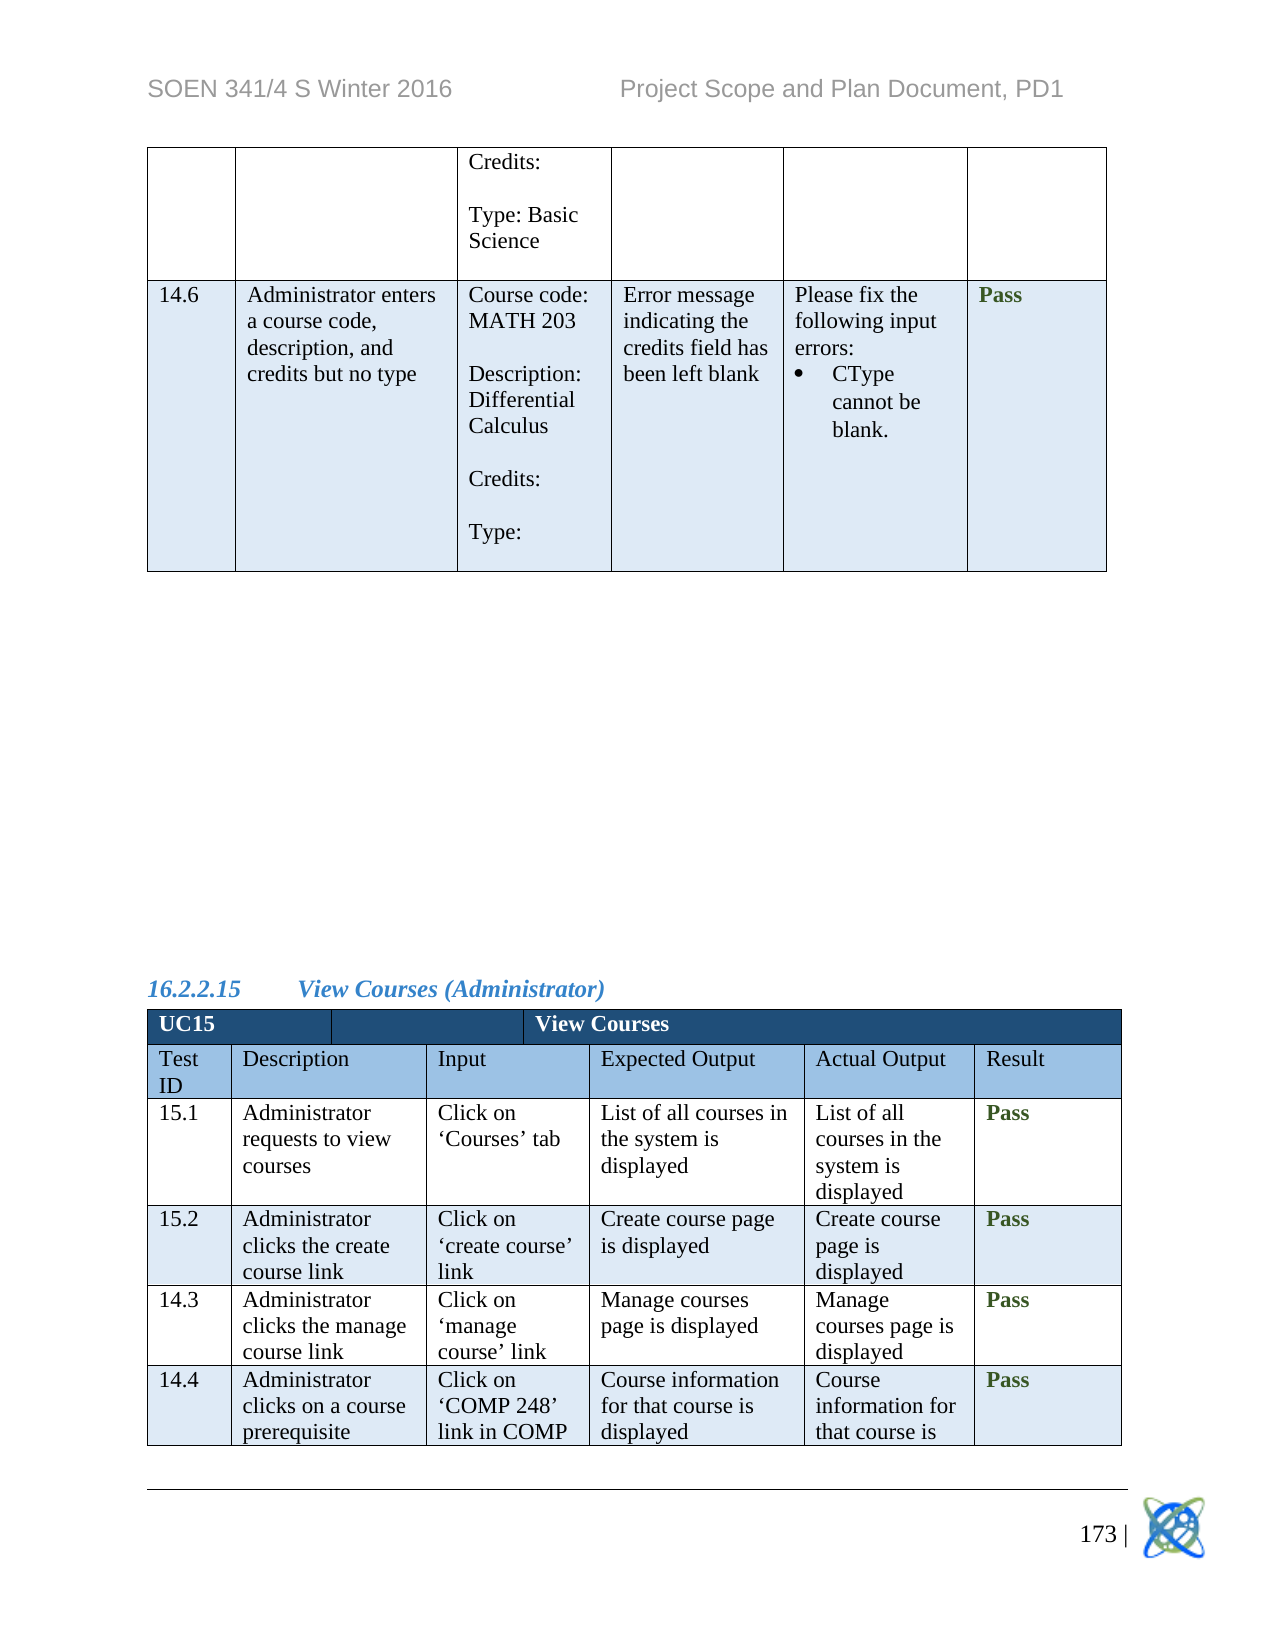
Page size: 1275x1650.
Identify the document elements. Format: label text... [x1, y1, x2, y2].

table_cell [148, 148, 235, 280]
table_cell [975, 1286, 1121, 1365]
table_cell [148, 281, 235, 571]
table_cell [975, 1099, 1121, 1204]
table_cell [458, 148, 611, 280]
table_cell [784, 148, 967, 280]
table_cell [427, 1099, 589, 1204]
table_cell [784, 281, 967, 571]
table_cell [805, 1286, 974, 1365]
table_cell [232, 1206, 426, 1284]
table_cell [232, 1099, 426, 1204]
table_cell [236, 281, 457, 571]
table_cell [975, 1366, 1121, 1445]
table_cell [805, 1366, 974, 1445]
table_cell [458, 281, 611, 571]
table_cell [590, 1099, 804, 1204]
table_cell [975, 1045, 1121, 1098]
picture [1123, 1490, 1224, 1566]
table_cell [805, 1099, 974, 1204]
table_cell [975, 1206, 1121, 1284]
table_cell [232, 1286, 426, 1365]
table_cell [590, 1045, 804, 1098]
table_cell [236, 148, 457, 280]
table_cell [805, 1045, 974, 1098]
text View Courses (Administrator) [147, 974, 1128, 1003]
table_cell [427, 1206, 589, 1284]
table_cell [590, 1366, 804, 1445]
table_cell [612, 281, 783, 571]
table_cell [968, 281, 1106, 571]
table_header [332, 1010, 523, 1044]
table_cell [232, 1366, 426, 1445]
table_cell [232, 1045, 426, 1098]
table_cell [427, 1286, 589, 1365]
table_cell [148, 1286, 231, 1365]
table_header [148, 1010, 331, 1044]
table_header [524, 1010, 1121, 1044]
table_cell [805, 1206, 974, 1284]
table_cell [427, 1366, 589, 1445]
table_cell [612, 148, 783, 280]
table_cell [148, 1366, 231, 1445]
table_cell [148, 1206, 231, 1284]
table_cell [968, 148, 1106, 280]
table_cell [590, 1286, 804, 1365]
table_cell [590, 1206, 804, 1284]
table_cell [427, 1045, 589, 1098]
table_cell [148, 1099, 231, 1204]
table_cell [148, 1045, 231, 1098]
